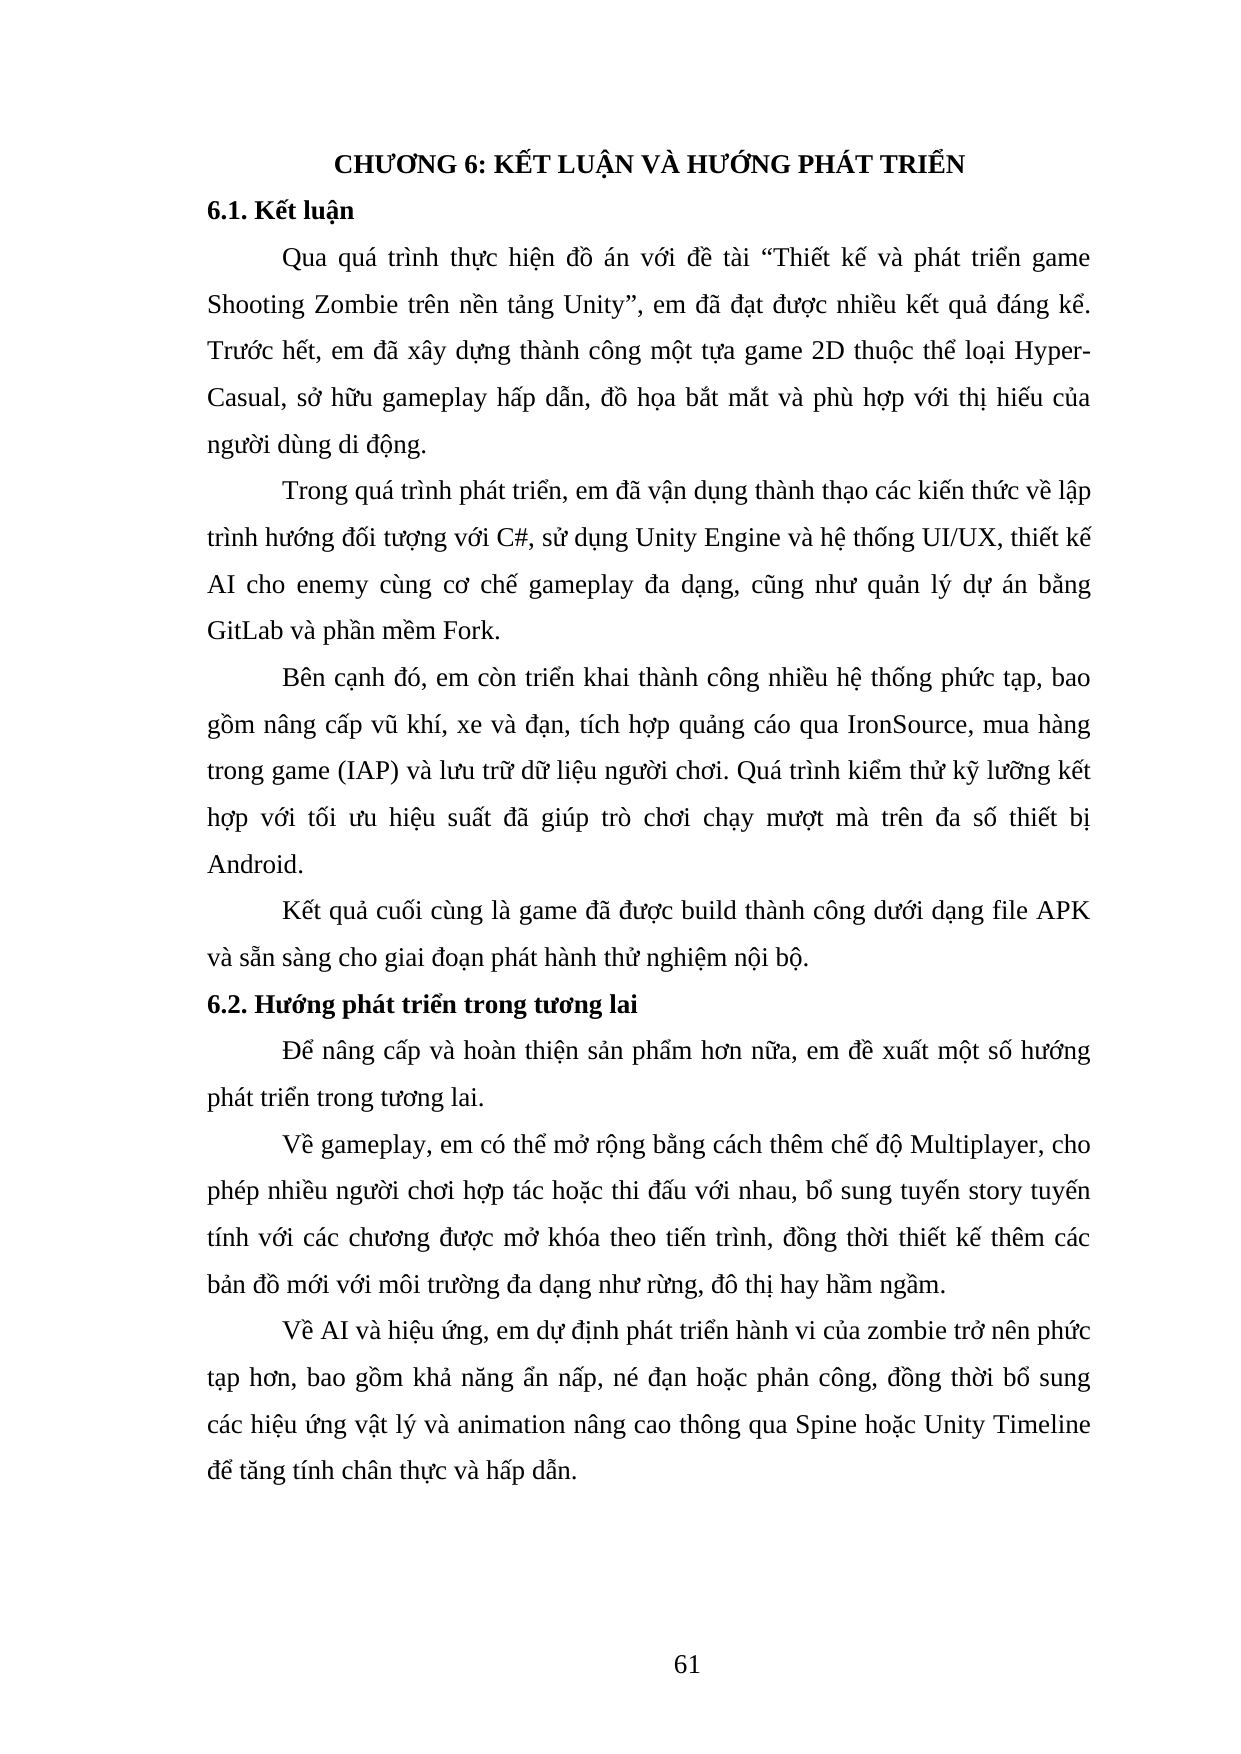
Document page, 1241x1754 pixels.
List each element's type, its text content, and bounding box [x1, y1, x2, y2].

subtitle 6.2. Hướng phát triển trong tương lai [207, 988, 1092, 1019]
text Về AI và hiệu ứng, em dự định phát triển hành vi của zombie trở nên phức tạp hơn, bao gồm khả năng ẩn nấp, né đạn hoặc phản công, đồng thời bổ sung các hiệu ứng vật lý và animation nâng cao thông qua Spine hoặc Unity Timeline để tăng tính chân thực và hấp dẫn. [207, 1314, 1092, 1486]
text Bên cạnh đó, em còn triển khai thành công nhiều hệ thống phức tạp, bao gồm nâng cấp vũ khí, xe và đạn, tích hợp quảng cáo qua IronSource, mua hàng trong game (IAP) và lưu trữ dữ liệu người chơi. Quá trình kiểm thử kỹ lưỡng kết hợp với tối ưu hiệu suất đã giúp trò chơi chạy mượt mà trên đa số thiết bị Android. [207, 661, 1092, 879]
subtitle CHƯƠNG 6: KẾT LUẬN VÀ HƯỚNG PHÁT TRIỂN [207, 148, 1092, 179]
text Để nâng cấp và hoàn thiện sản phẩm hơn nữa, em đề xuất một số hướng phát triển trong tương lai. [207, 1034, 1092, 1112]
text Qua quá trình thực hiện đồ án với đề tài “Thiết kế và phát triển game Shooting Zombie trên nền tảng Unity”, em đã đạt được nhiều kết quả đáng kể. Trước hết, em đã xây dựng thành công một tựa game 2D thuộc thể loại Hyper-Casual, sở hữu gameplay hấp dẫn, đồ họa bắt mắt và phù hợp với thị hiếu của người dùng di động. [207, 241, 1092, 459]
text Trong quá trình phát triển, em đã vận dụng thành thạo các kiến thức về lập trình hướng đối tượng với C#, sử dụng Unity Engine và hệ thống UI/UX, thiết kế AI cho enemy cùng cơ chế gameplay đa dạng, cũng như quản lý dự án bằng GitLab và phần mềm Fork. [207, 474, 1092, 646]
text Kết quả cuối cùng là game đã được build thành công dưới dạng file APK và sẵn sàng cho giai đoạn phát hành thử nghiệm nội bộ. [207, 894, 1092, 972]
subtitle 6.1. Kết luận [207, 194, 1092, 226]
text Về gameplay, em có thể mở rộng bằng cách thêm chế độ Multiplayer, cho phép nhiều người chơi hợp tác hoặc thi đấu với nhau, bổ sung tuyến story tuyến tính với các chương được mở khóa theo tiến trình, đồng thời thiết kế thêm các bản đồ mới với môi trường đa dạng như rừng, đô thị hay hầm ngầm. [207, 1128, 1092, 1299]
